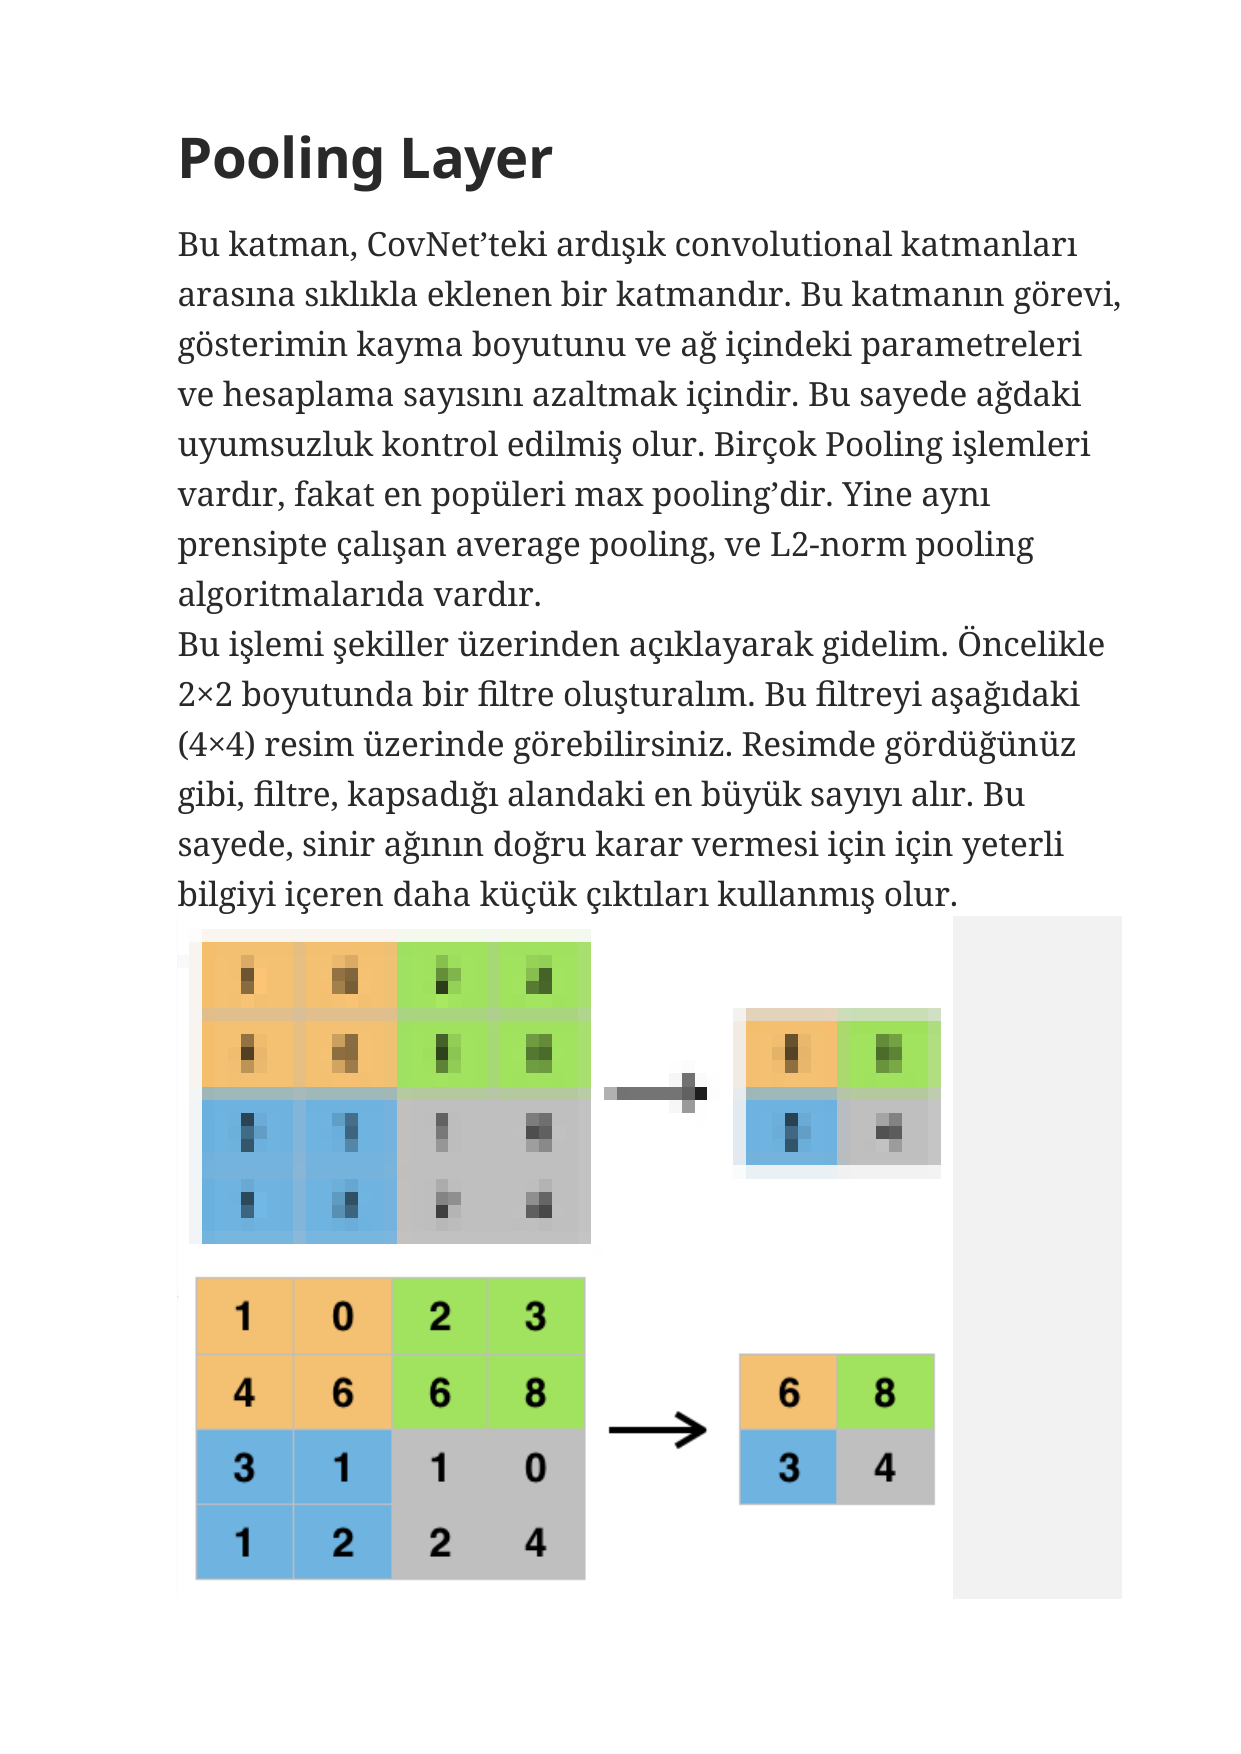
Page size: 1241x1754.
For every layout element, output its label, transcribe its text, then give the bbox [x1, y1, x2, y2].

text Bu katman, CovNet’teki ardışık convolutional katmanları arasına sıklıkla eklenen bir katmandır. Bu katmanın görevi, gösterimin kayma boyutunu ve ağ içindeki parametreleri ve hesaplama sayısını azaltmak içindir. Bu sayede ağdaki uyumsuzluk kontrol edilmiş olur. Birçok Pooling işlemleri vardır, fakat en popüleri max pooling’dir. Yine aynı prensipte çalışan average pooling, ve L2-norm pooling algoritmalarıda vardır. Bu işlemi şekiller üzerinden açıklayarak gidelim. Öncelikle 2×2 boyutunda bir filtre oluşturalım. Bu filtreyi aşağıdaki (4×4) resim üzerinde görebilirsiniz. Resimde gördüğünüz gibi, filtre, kapsadığı alandaki en büyük sayıyı alır. Bu sayede, sinir ağının doğru karar vermesi için için yeterli bilgiyi içeren daha küçük çıktıları kullanmış olur. [177, 216, 1122, 916]
picture [177, 916, 953, 1599]
text Pooling Layer [177, 118, 1122, 195]
